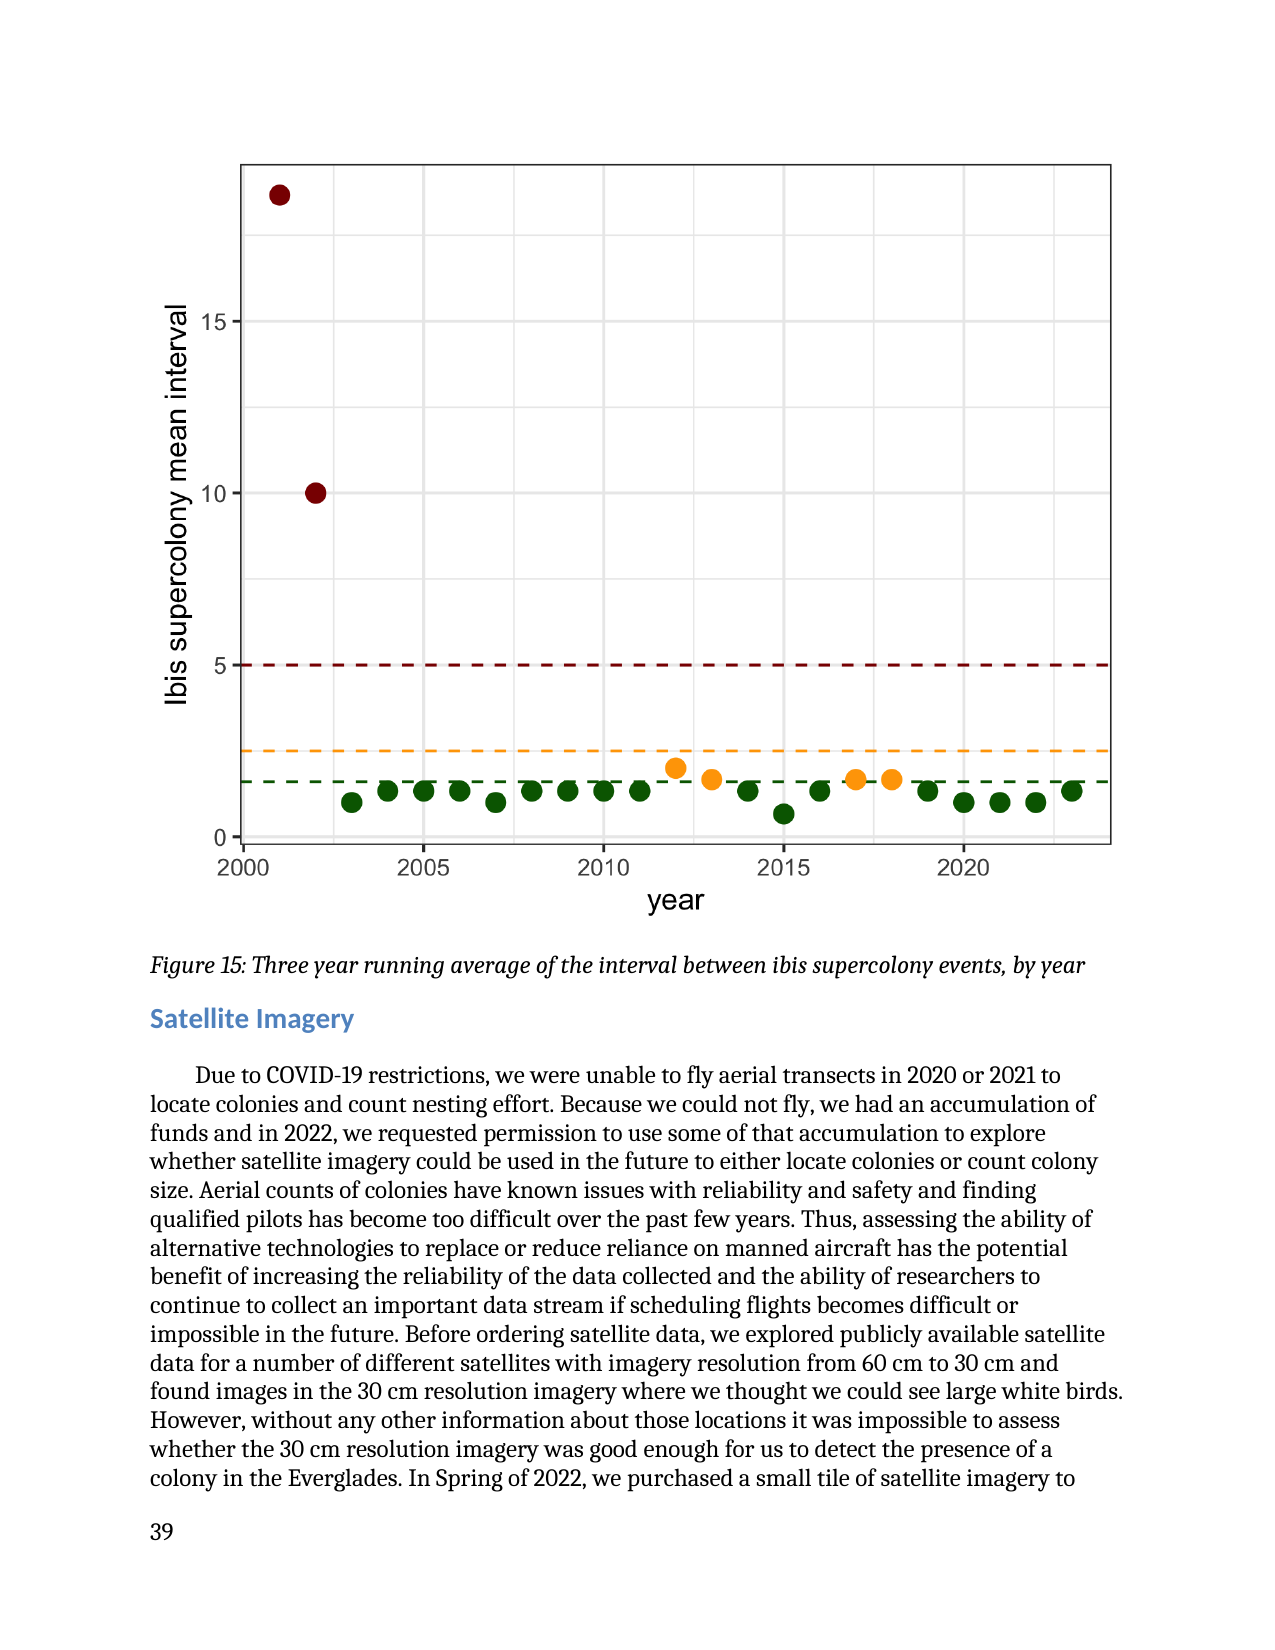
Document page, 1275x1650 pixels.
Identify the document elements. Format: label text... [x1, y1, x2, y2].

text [150, 1061, 1125, 1492]
text Figure 15: Three year running average of the interval between ibis supercolony events, by year [150, 951, 1125, 979]
subtitle Satellite Imagery [150, 1000, 1125, 1036]
picture [150, 150, 1125, 930]
